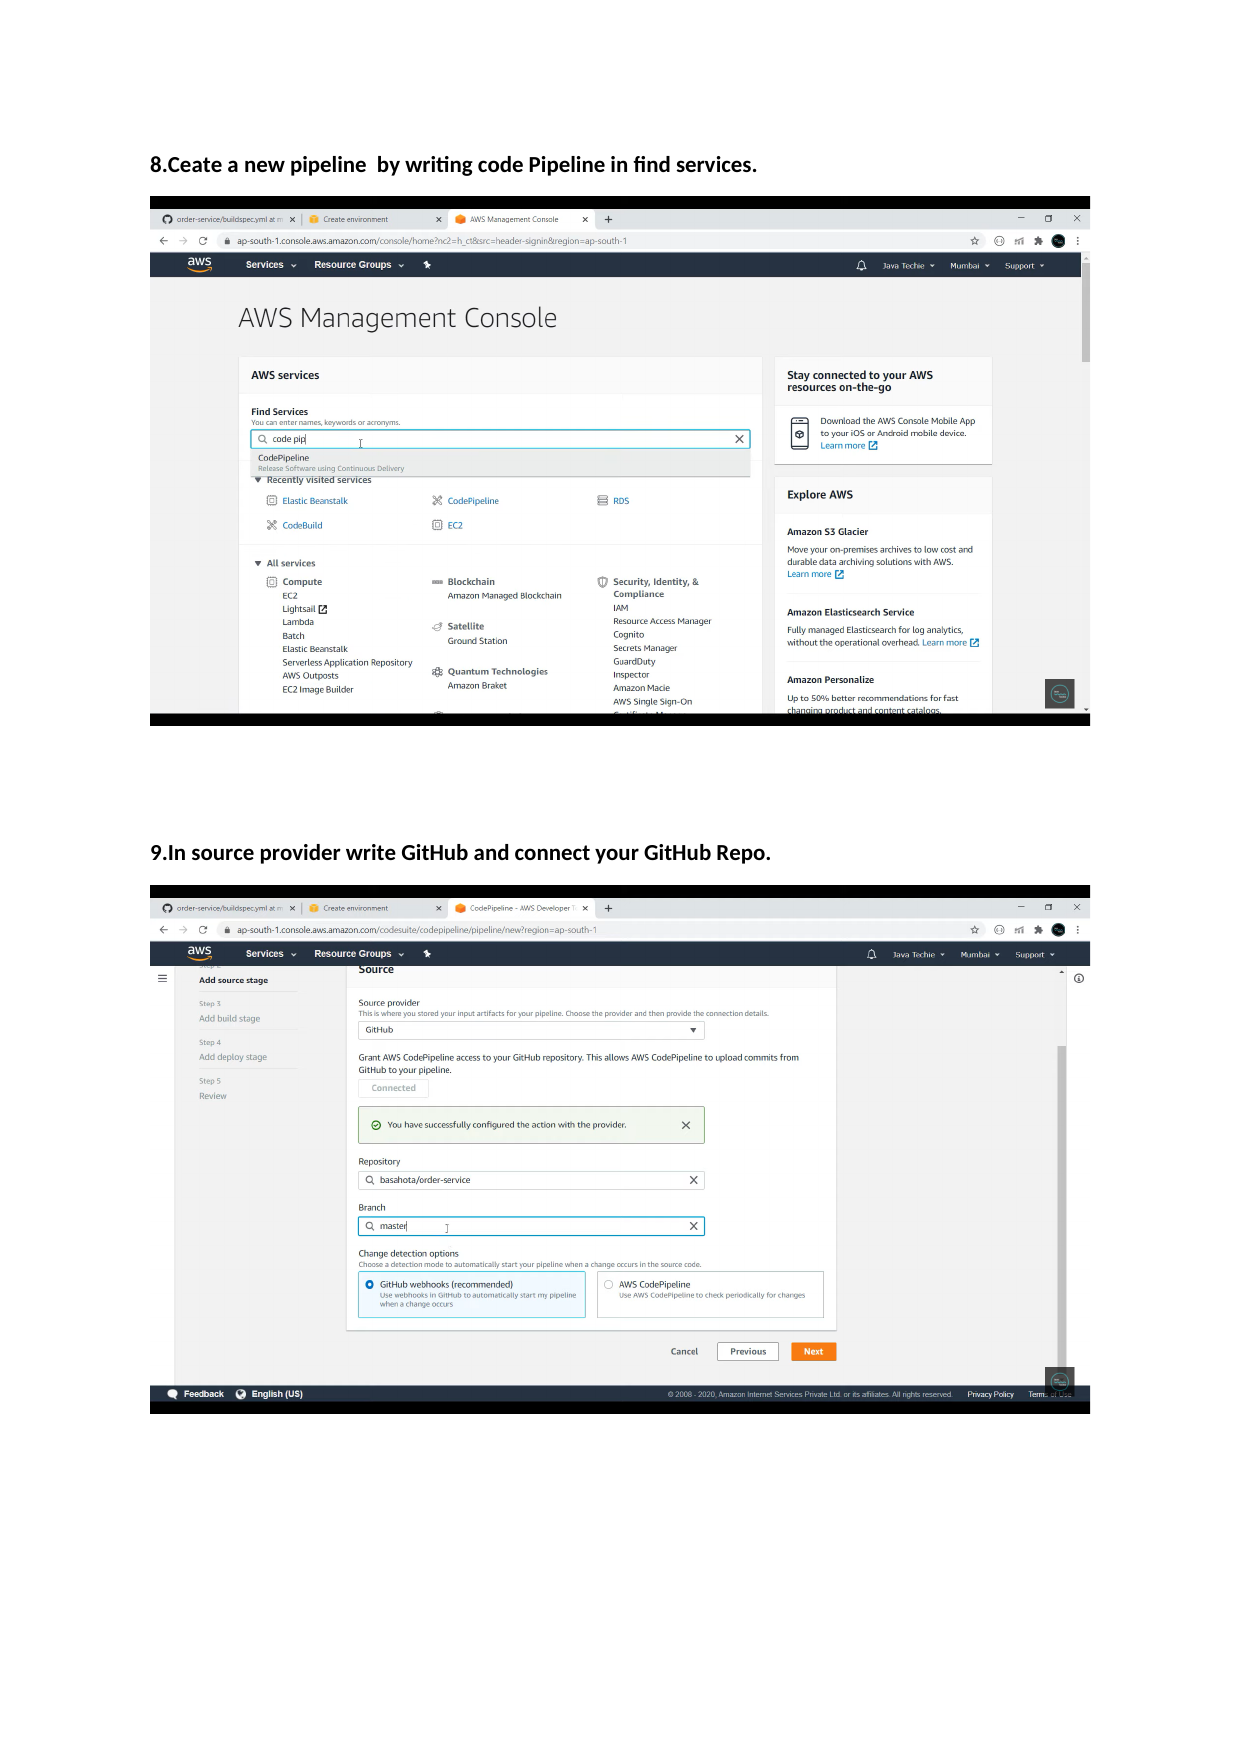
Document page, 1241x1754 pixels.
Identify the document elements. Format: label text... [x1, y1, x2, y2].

text 9.In source provider write GitHub and connect your GitHub Repo. [150, 838, 1090, 866]
picture [150, 885, 1091, 1414]
text 8.Ceate a new pipeline by writing code Pipeline in find services. [150, 150, 1090, 178]
picture [150, 196, 1091, 726]
